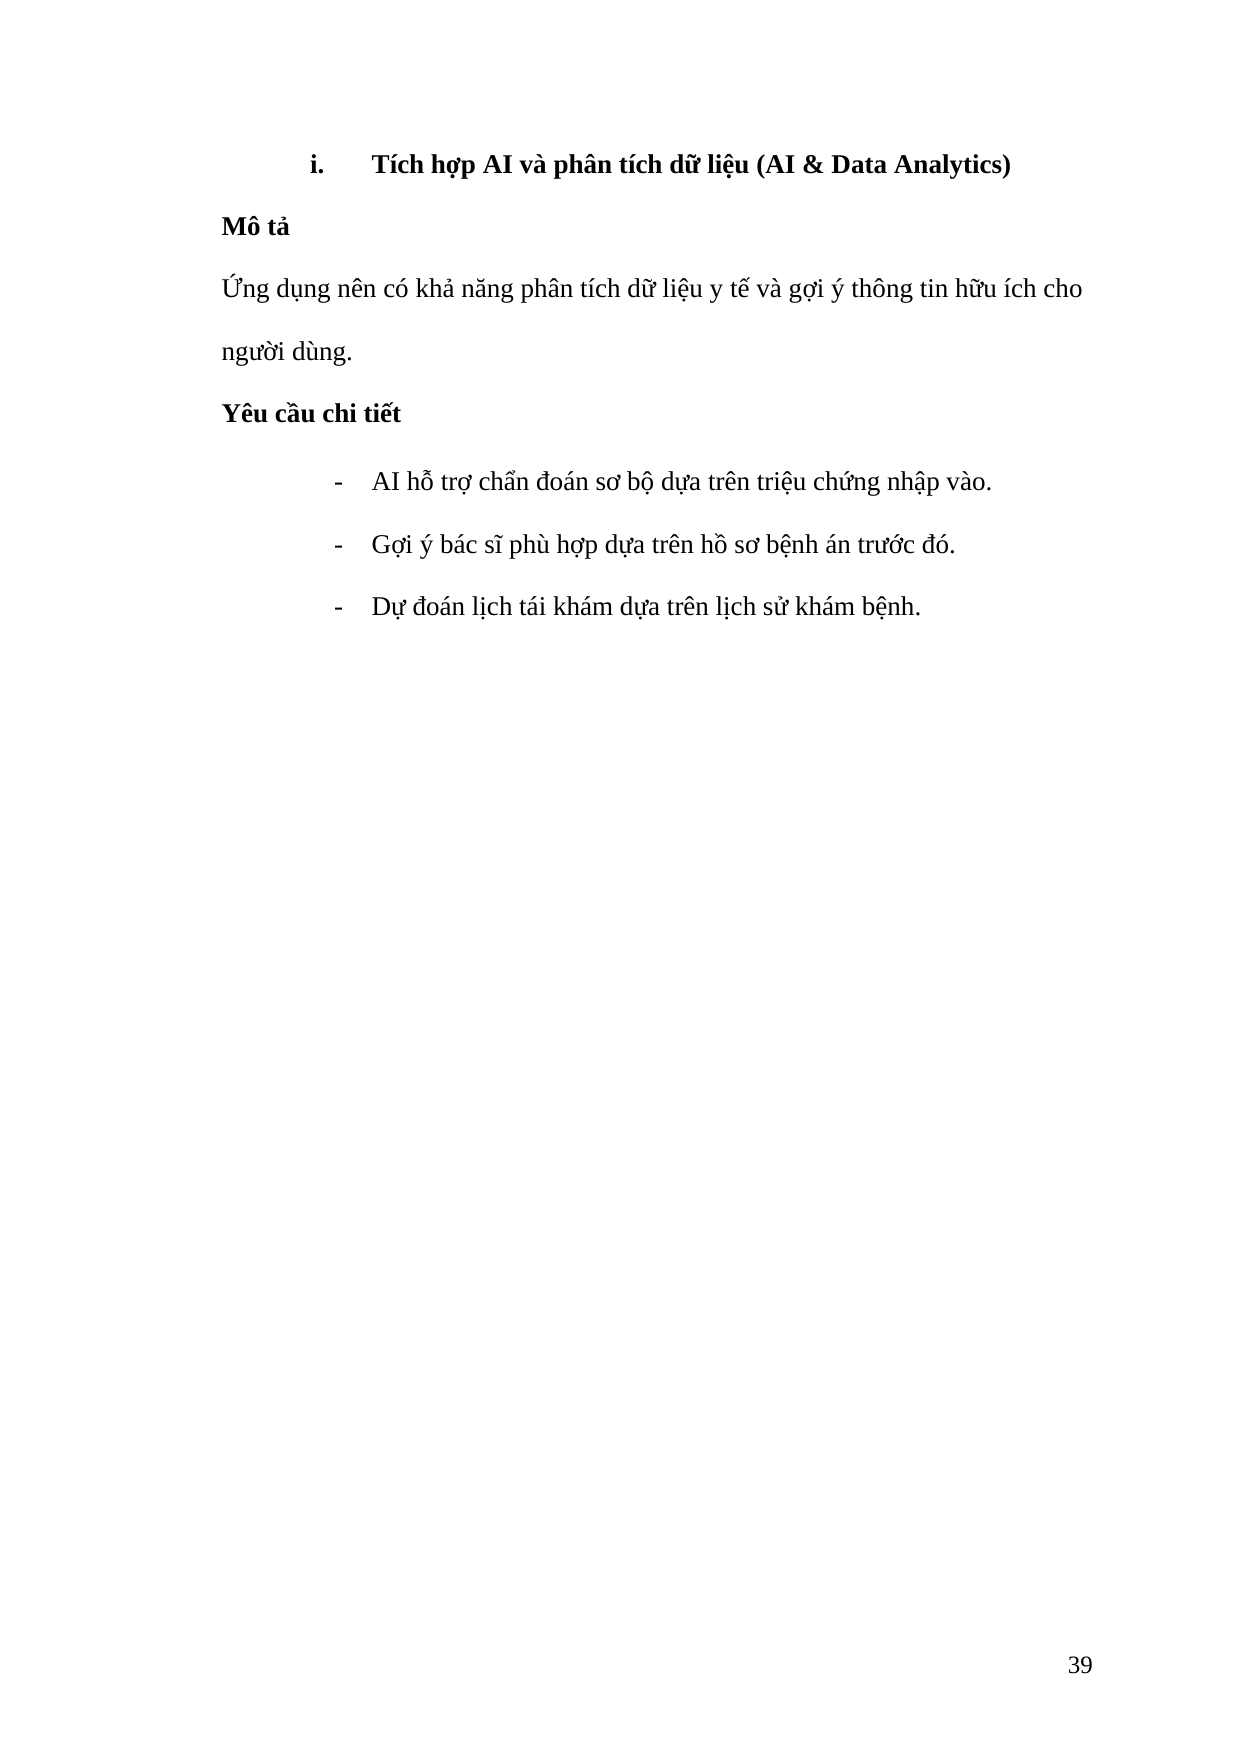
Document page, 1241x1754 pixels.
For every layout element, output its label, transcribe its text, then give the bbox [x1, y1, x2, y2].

list Gợi ý bác sĩ phù hợp dựa trên hồ sơ bệnh án trước đó. [334, 528, 1092, 559]
text Ứng dụng nên có khả năng phân tích dữ liệu y tế và gợi ý thông tin hữu ích cho người dùng. [221, 272, 1092, 366]
list Dự đoán lịch tái khám dựa trên lịch sử khám bệnh. [334, 590, 1092, 621]
text Mô tả [221, 210, 1092, 241]
subtitle Tích hợp AI và phân tích dữ liệu (AI & Data Analytics) [310, 148, 1092, 179]
list AI hỗ trợ chẩn đoán sơ bộ dựa trên triệu chứng nhập vào. [334, 465, 1092, 497]
text Yêu cầu chi tiết [221, 397, 1092, 428]
